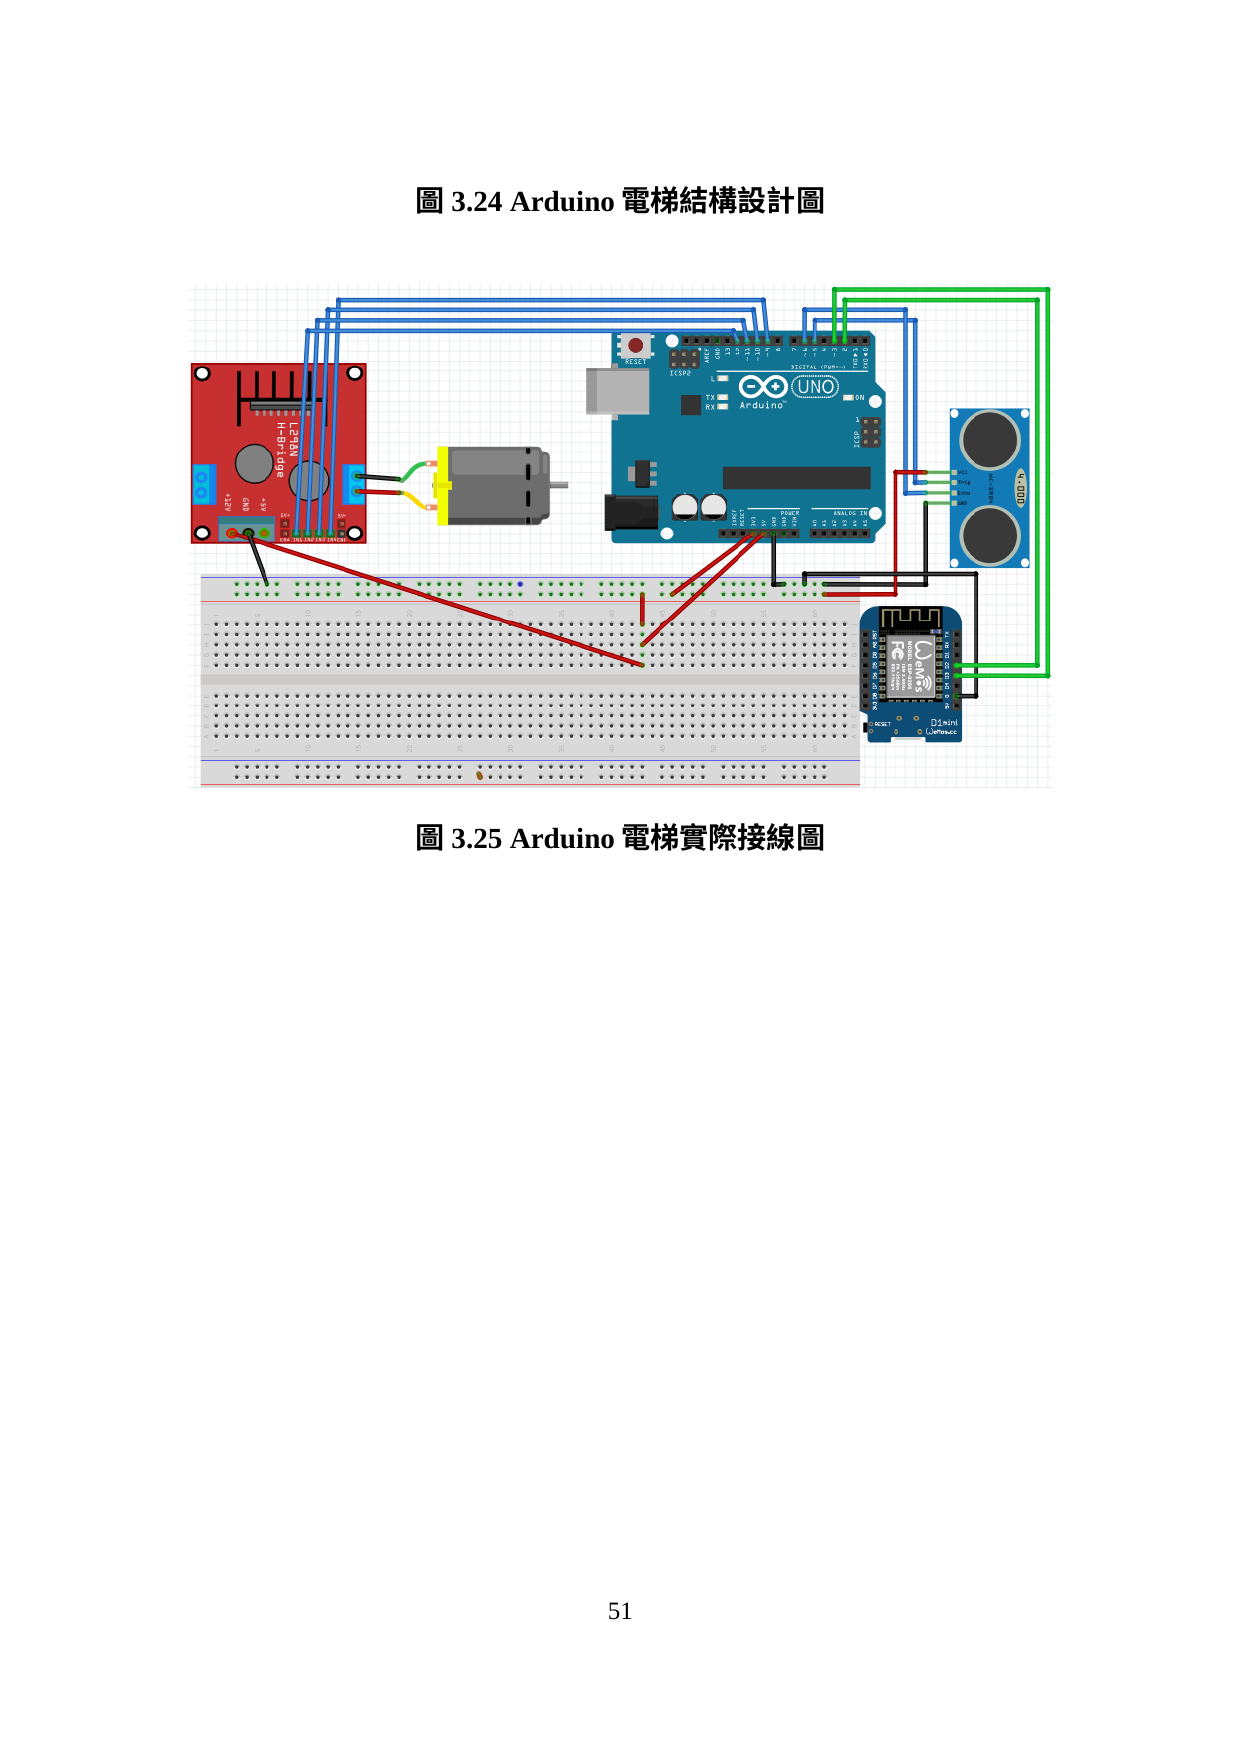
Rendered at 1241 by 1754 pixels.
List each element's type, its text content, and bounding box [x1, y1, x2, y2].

picture [187, 283, 1053, 789]
